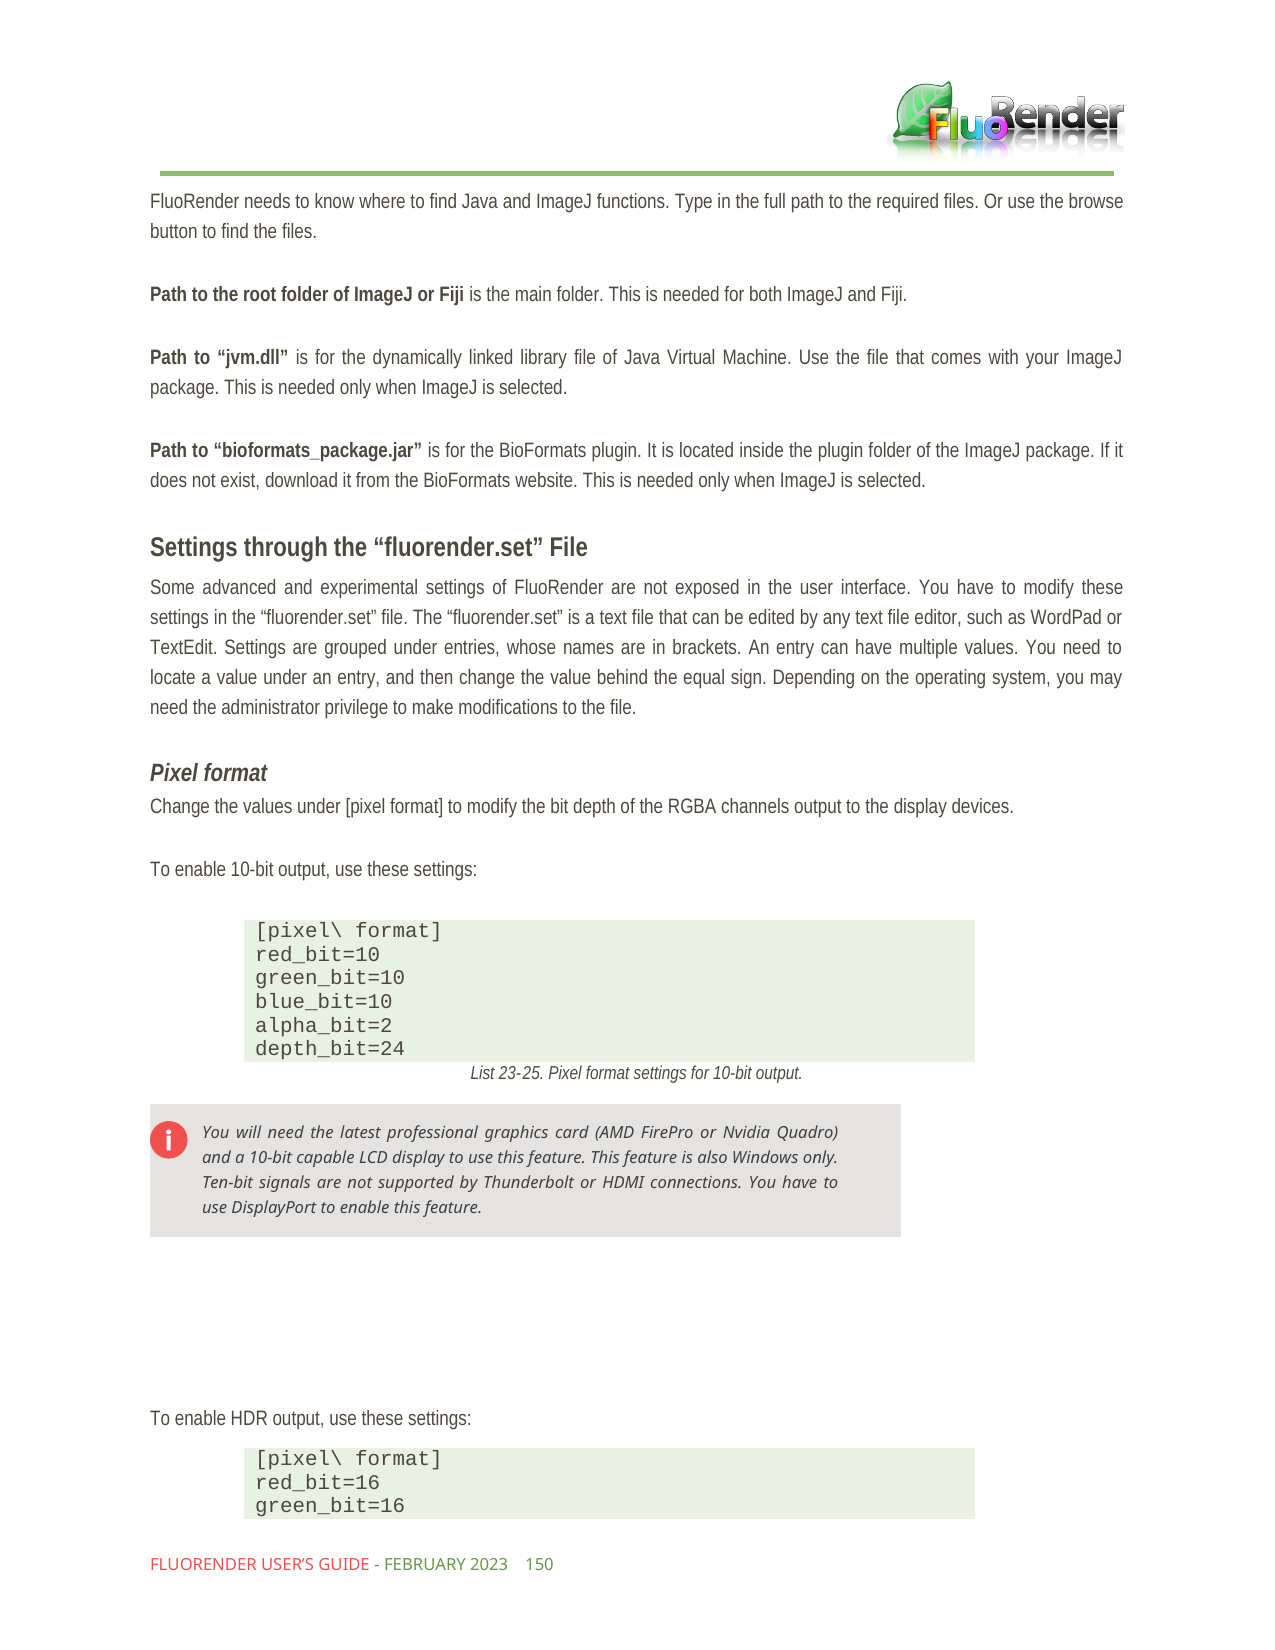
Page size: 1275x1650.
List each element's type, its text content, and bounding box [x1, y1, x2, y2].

text Change the values under [pixel format] to modify the bit depth of the RGBA channels output to the display devices. [150, 794, 1125, 818]
picture [887, 75, 1125, 165]
subtitle Settings through the “fluorender.set” File [150, 532, 1125, 563]
text Path to “bioformats_package.jar” is for the BioFormats plugin. It is located inside the plugin folder of the ImageJ package. If it does not exist, download it from the BioFormats website. This is needed only when ImageJ is selected. [150, 438, 1125, 492]
subtitle Pixel format [150, 758, 1125, 787]
text Path to the root folder of ImageJ or Fiji is the main folder. This is needed for both ImageJ and Fiji. [150, 282, 1125, 306]
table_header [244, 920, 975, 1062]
text Path to “jvm.dll” is for the dynamically linked library file of Java Virtual Machine. Use the file that comes with your ImageJ package. This is needed only when ImageJ is selected. [150, 345, 1125, 399]
text Some advanced and experimental settings of FluoRender are not exposed in the user interface. You have to modify these settings in the “fluorender.set” file. The “fluorender.set” is a text file that can be edited by any text file editor, such as WordPad or TextEdit. Settings are grouped under entries, whose names are in brackets. An entry can have multiple values. You need to locate a value under an entry, and then change the value behind the equal sign. Depending on the operating system, you may need the administrator privilege to make modifications to the file. [150, 575, 1125, 719]
text To enable 10-bit output, use these settings: [150, 857, 1125, 881]
text FluoRender needs to know where to find Java and ImageJ functions. Type in the full path to the required files. Or use the browse button to find the files. [150, 189, 1125, 243]
text To enable HDR output, use these settings: [150, 1406, 1125, 1430]
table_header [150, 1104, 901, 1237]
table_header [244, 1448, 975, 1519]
